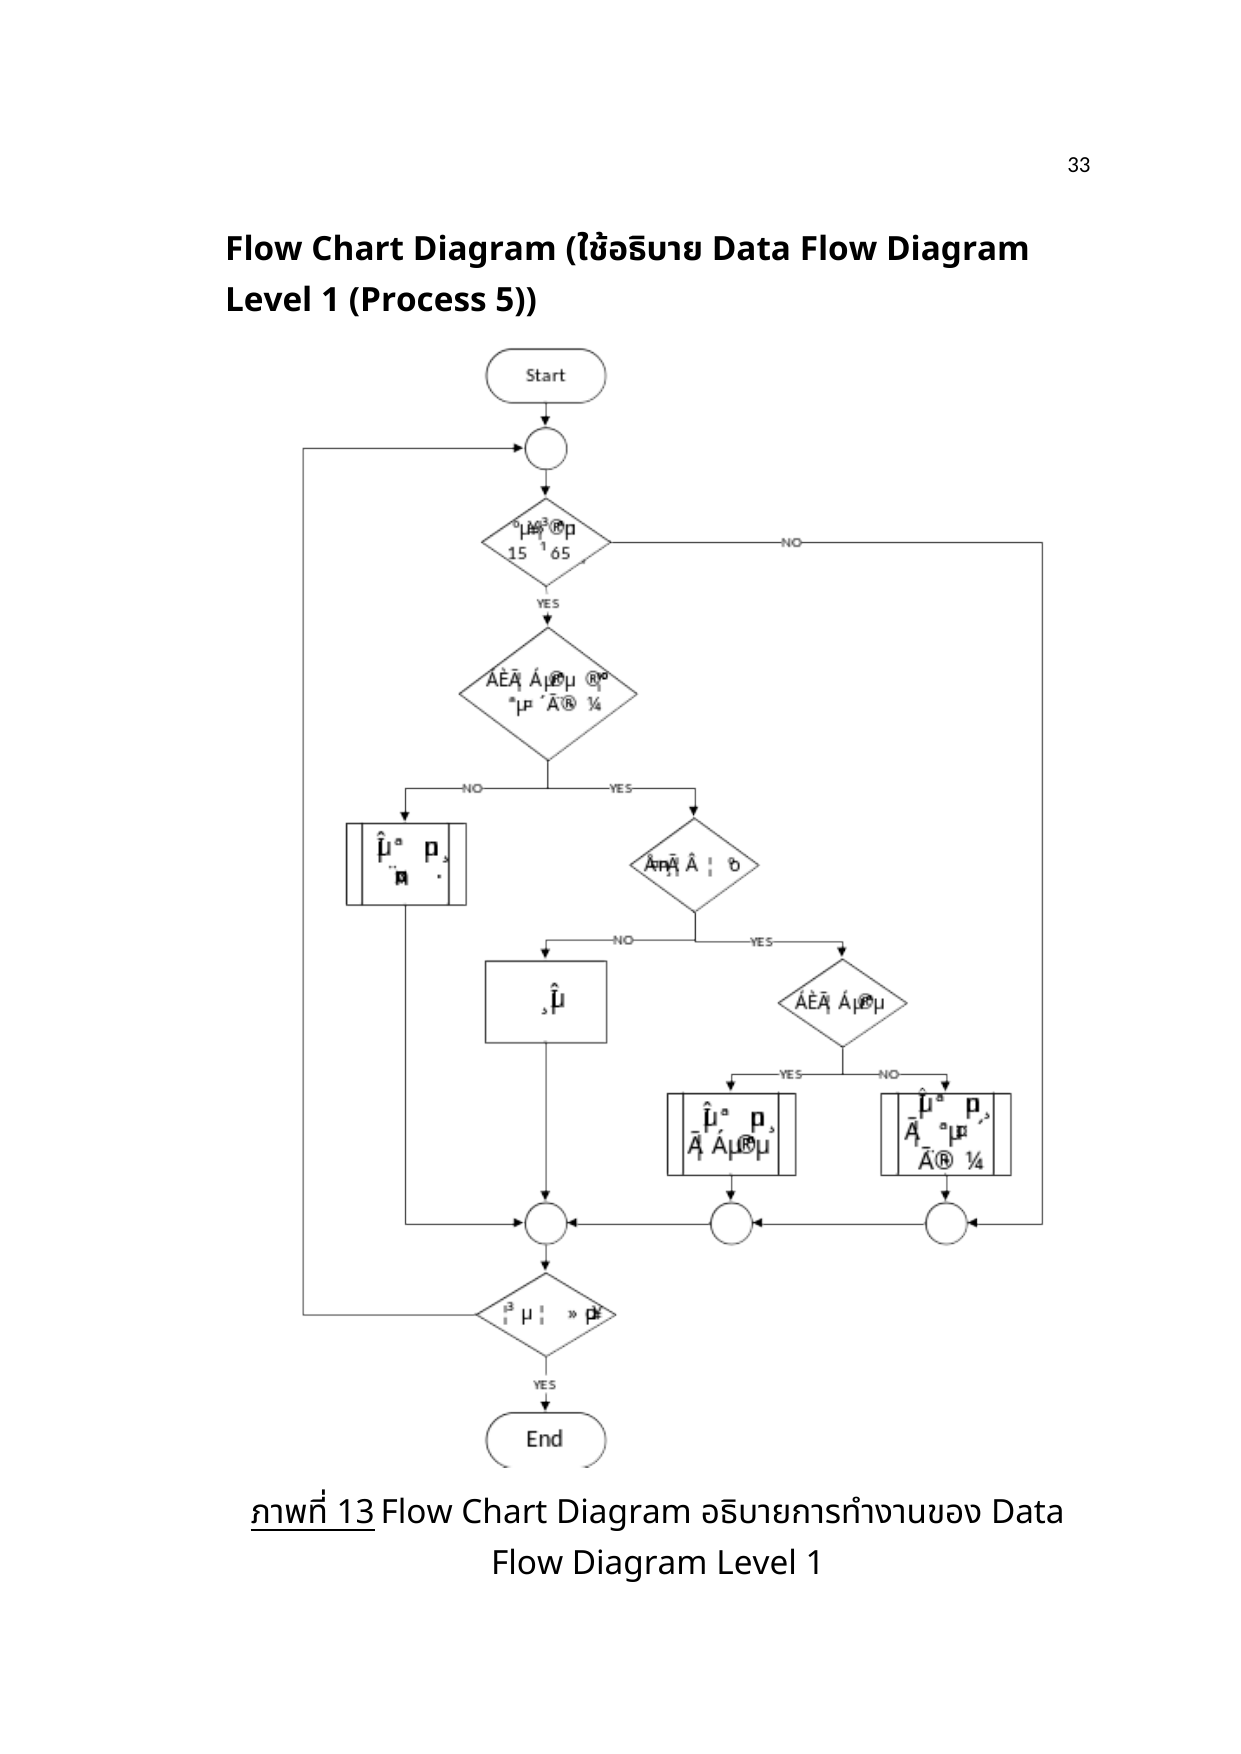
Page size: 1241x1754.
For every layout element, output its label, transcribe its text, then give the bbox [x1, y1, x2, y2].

text ภาพที่ 13 Flow Chart Diagram อธิบายการทำงานของ Data Flow Diagram Level 1 [225, 1488, 1090, 1584]
text Flow Chart Diagram (ใช้อธิบาย Data Flow Diagram Level 1 (Process 5)) [225, 225, 1090, 321]
